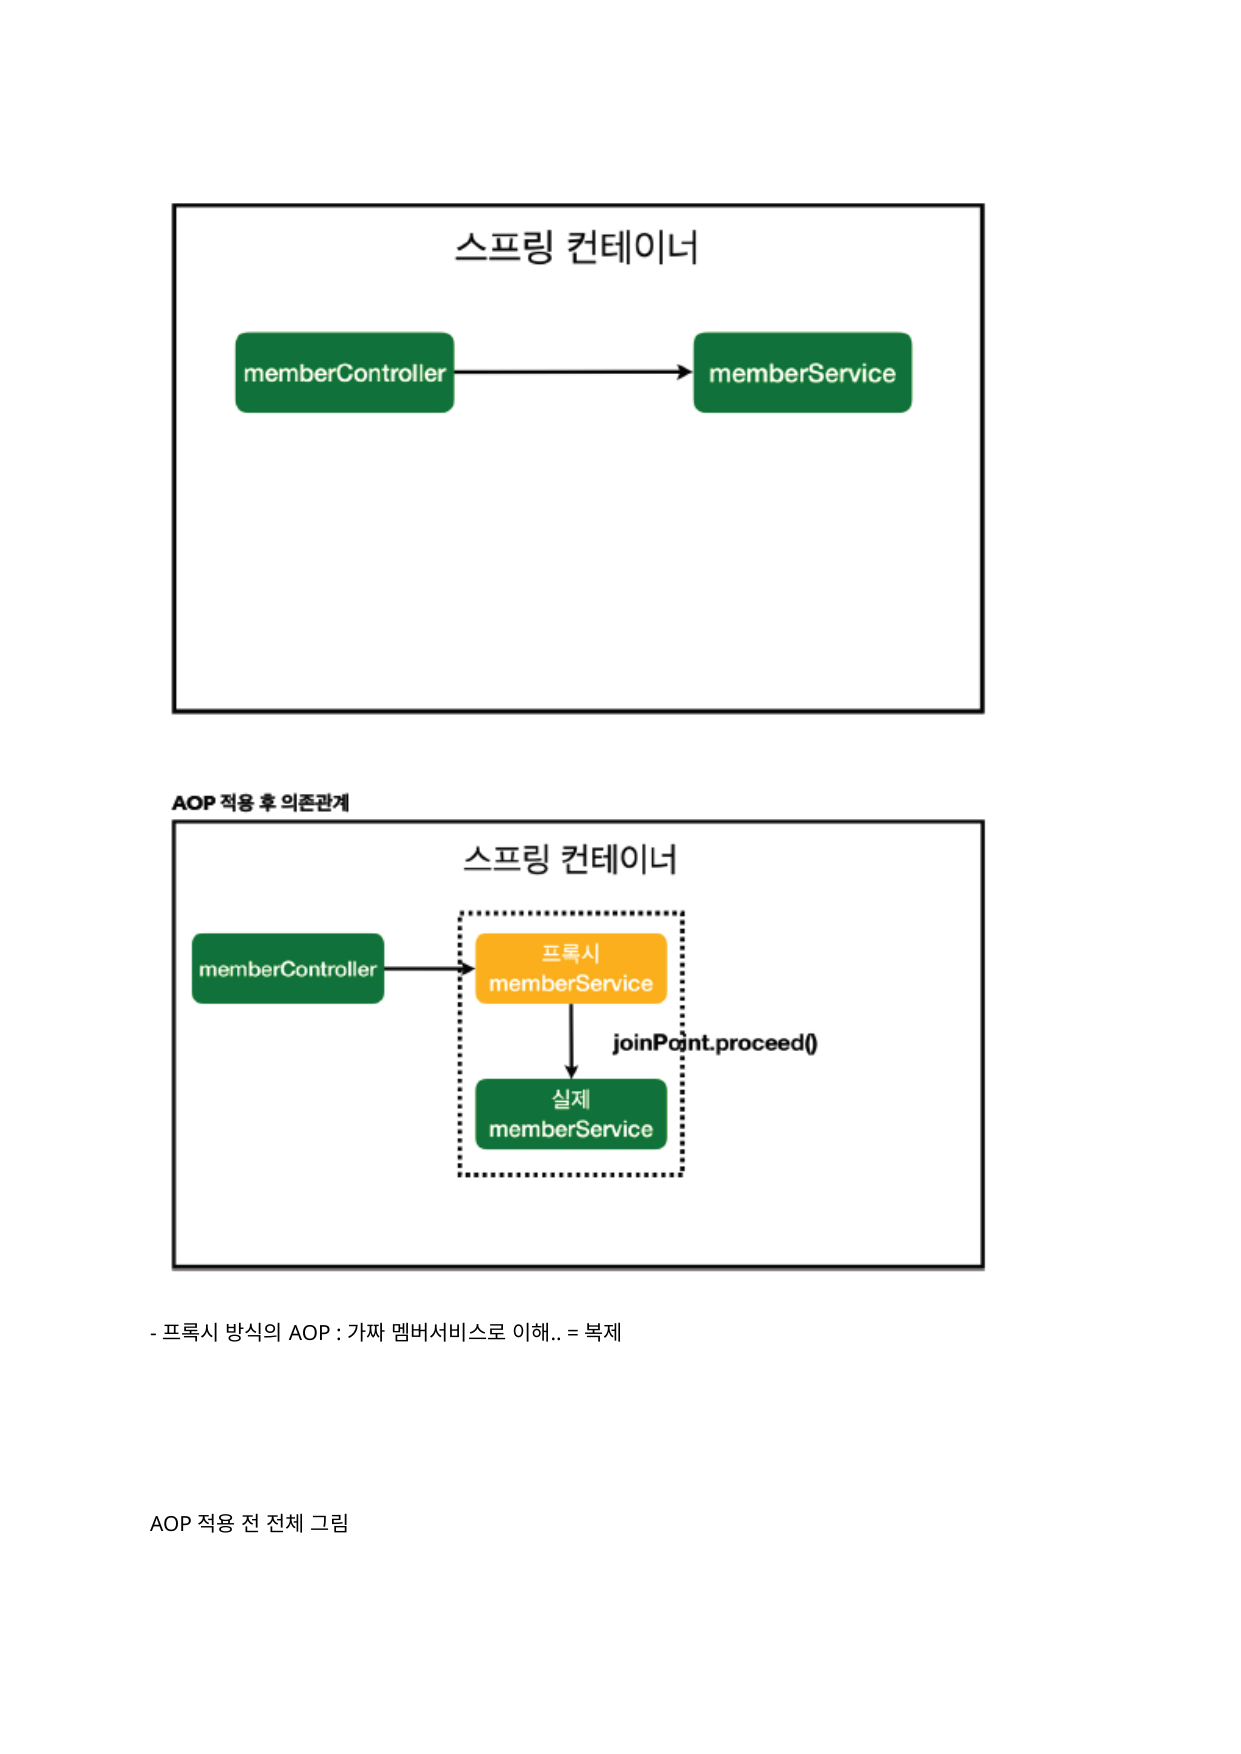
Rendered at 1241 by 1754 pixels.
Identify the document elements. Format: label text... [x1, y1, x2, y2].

picture [150, 177, 1029, 1298]
text AOP 적용 전 전체 그림 [150, 1508, 1090, 1538]
text - 프록시 방식의 AOP : 가짜 멤버서비스로 이해.. = 복제 [150, 1316, 1090, 1347]
